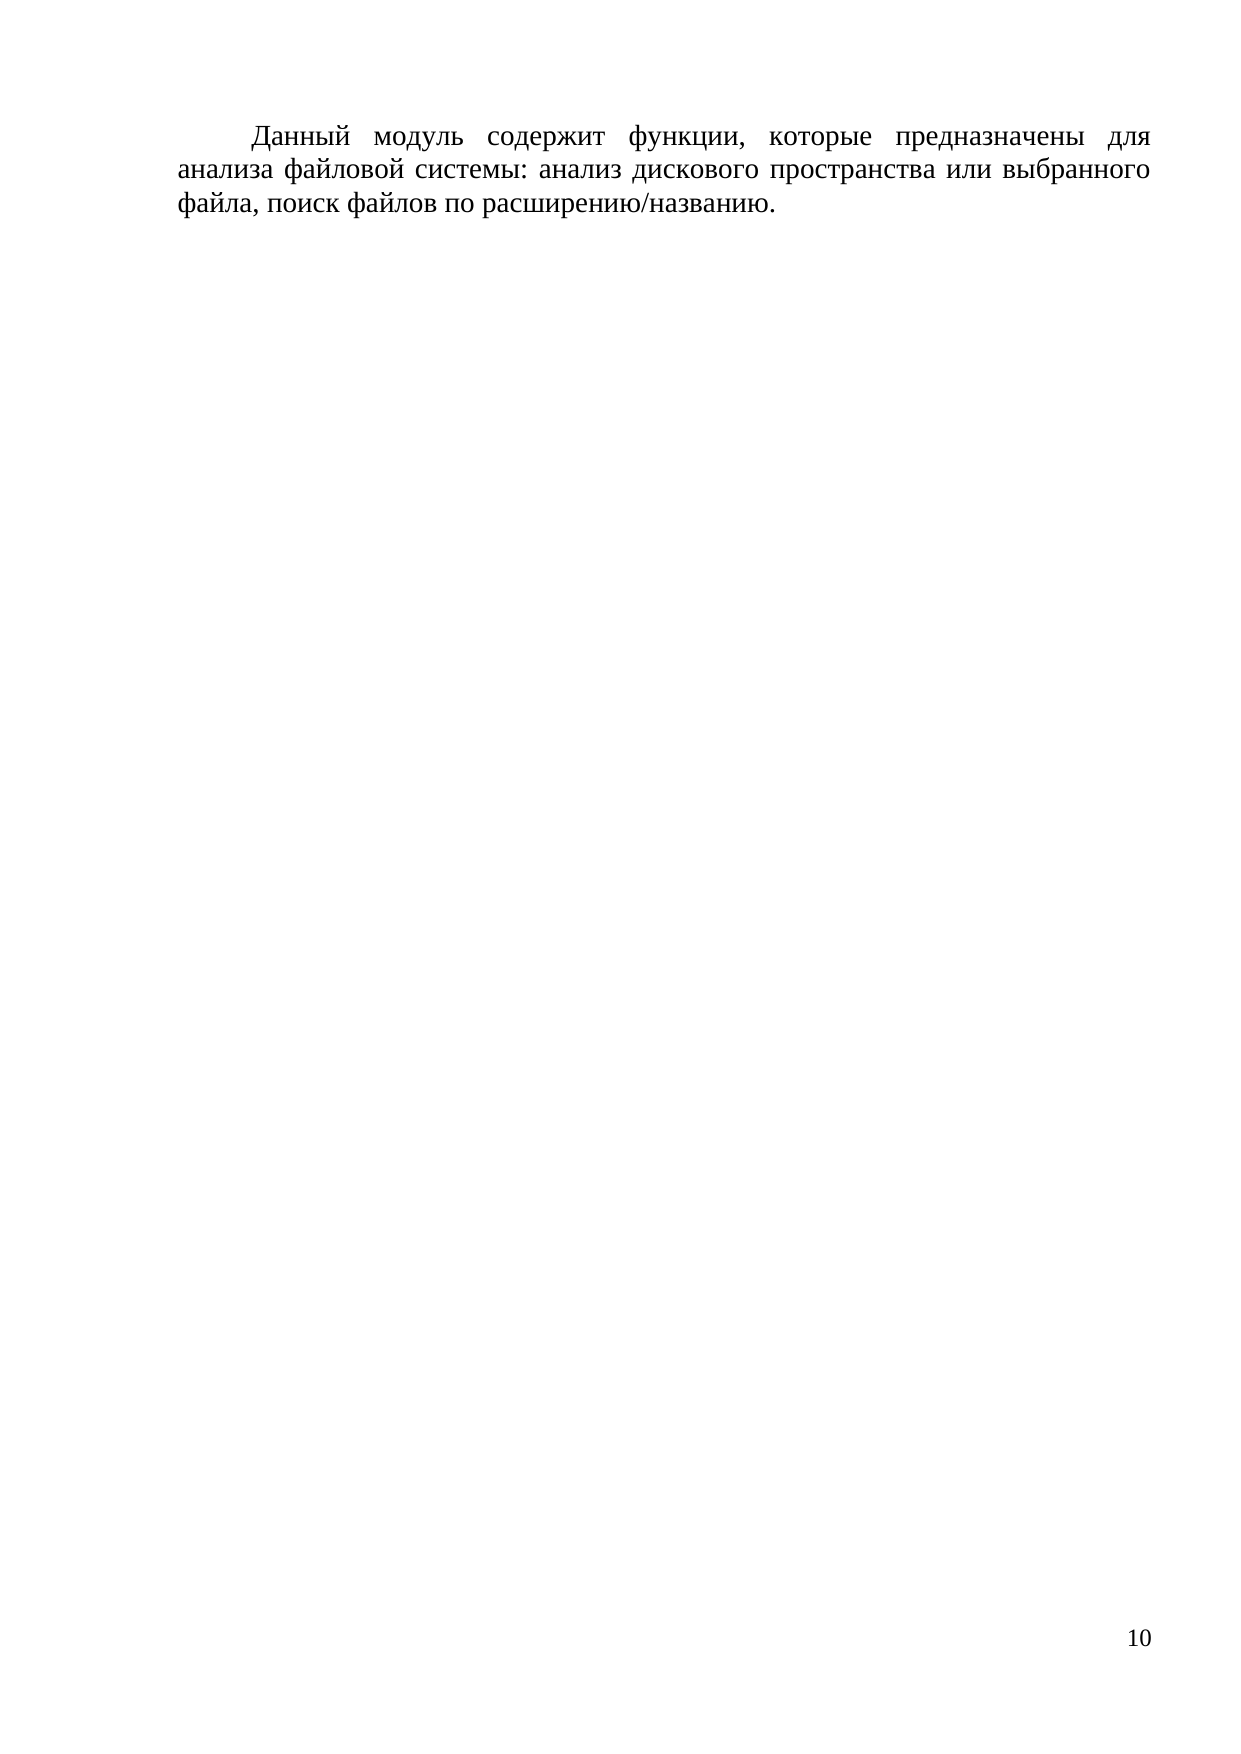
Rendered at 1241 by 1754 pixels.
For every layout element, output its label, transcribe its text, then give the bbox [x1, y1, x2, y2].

text Данный модуль содержит функции, которые предназначены для анализа файловой системы: анализ дискового пространства или выбранного файла, поиск файлов по расширению/названию. [177, 118, 1152, 219]
